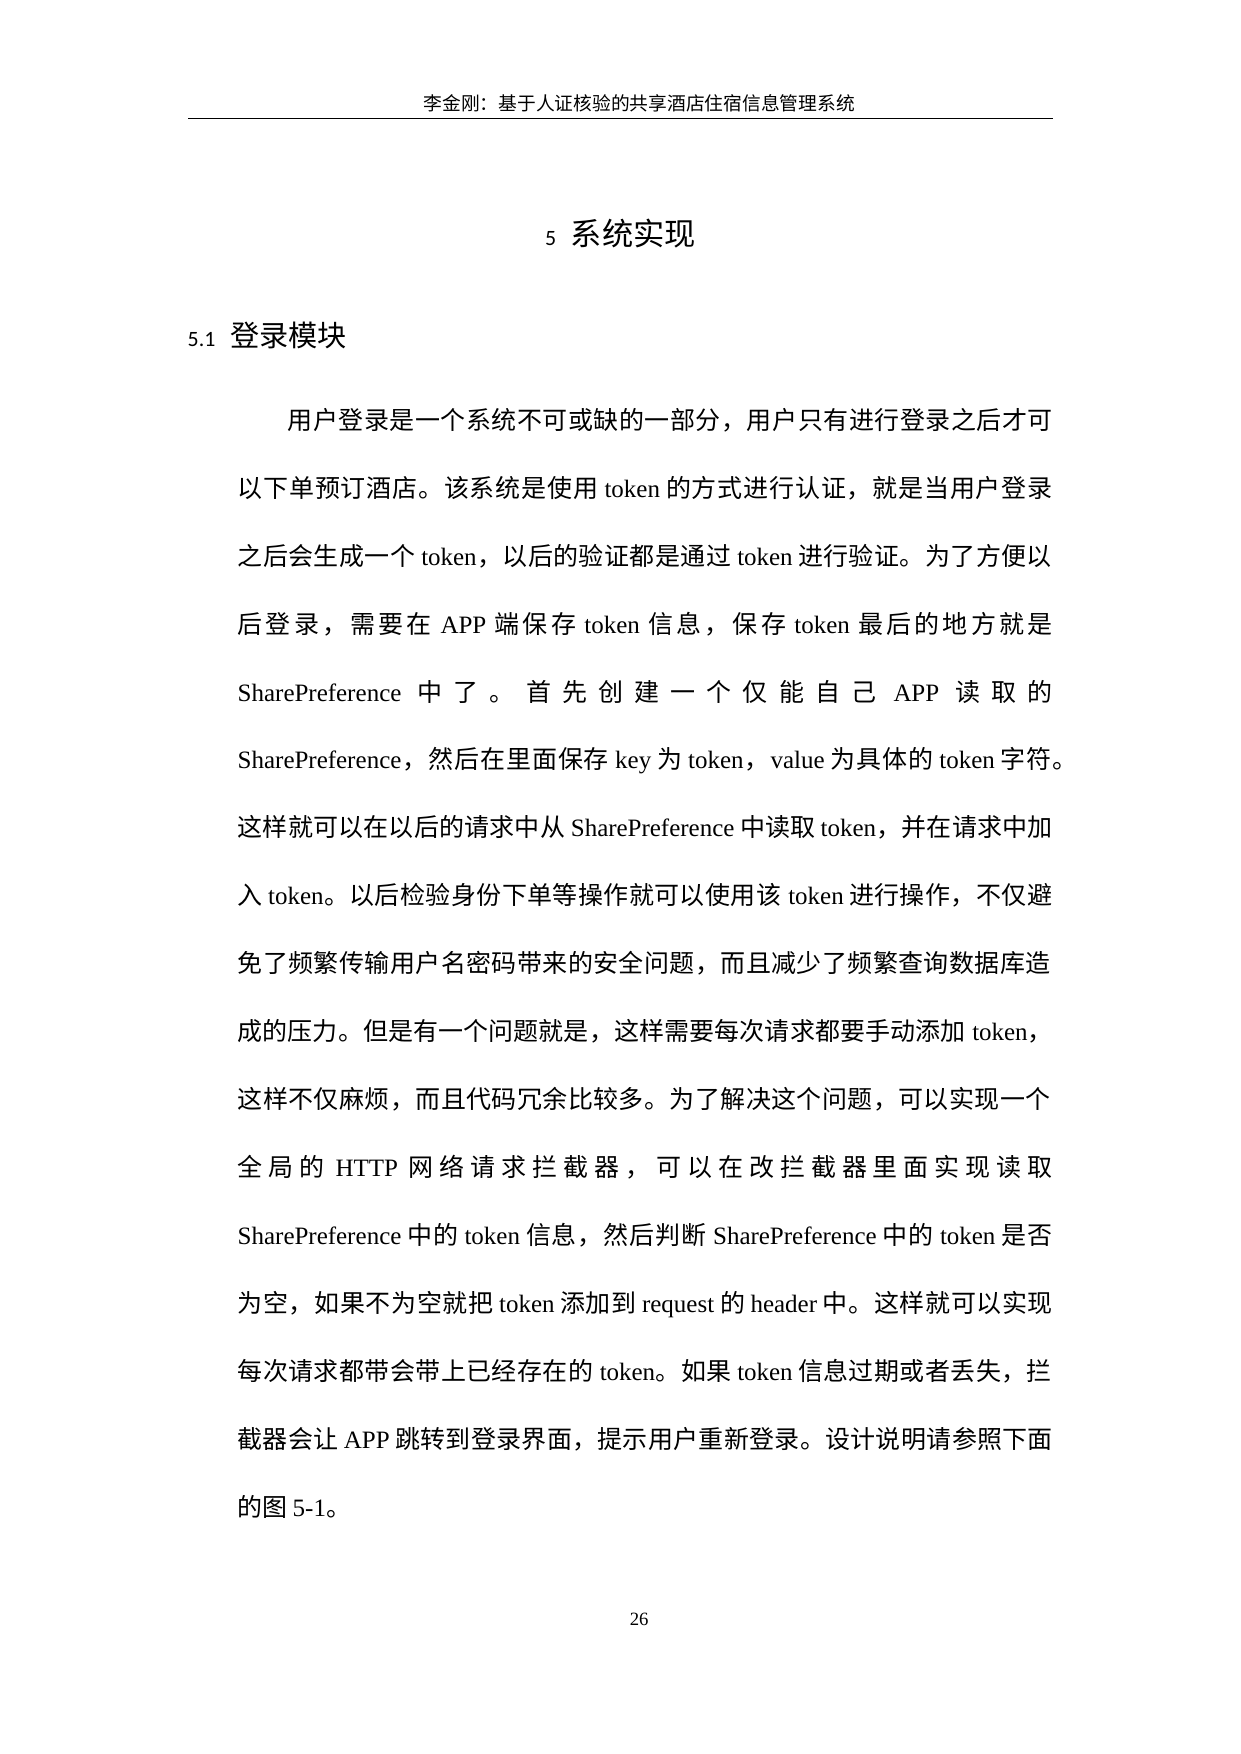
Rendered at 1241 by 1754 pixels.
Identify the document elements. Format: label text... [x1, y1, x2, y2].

subtitle 登录模块 [187, 300, 1053, 368]
subtitle 系统实现 [187, 198, 1053, 266]
text 用户登录是一个系统不可或缺的一部分，用户只有进行登录之后才可以下单预订酒店。该系统是使用token的方式进行认证，就是当用户登录之后会生成一个token，以后的验证都是通过token进行验证。为了方便以后登录，需要在APP端保存token信息，保存token最后的地方就是SharePreference中了。首先创建一个仅能自己APP读取的SharePreference，然后在里面保存key为token，value为具体的token字符。这样就可以在以后的请求中从SharePreference中读取token，并在请求中加入token。以后检验身份下单等操作就可以使用该token进行操作，不仅避免了频繁传输用户名密码带来的安全问题，而且减少了频繁查询数据库造成的压力。但是有一个问题就是，这样需要每次请求都要手动添加token，这样不仅麻烦，而且代码冗余比较多。为了解决这个问题，可以实现一个全局的HTTP网络请求拦截器，可以在改拦截器里面实现读取SharePreference中的token信息，然后判断SharePreference中的token是否为空，如果不为空就把token添加到request的header中。这样就可以实现每次请求都带会带上已经存在的token。如果token信息过期或者丢失，拦截器会让APP跳转到登录界面，提示用户重新登录。设计说明请参照下面的图5-1。 [237, 384, 1053, 1539]
